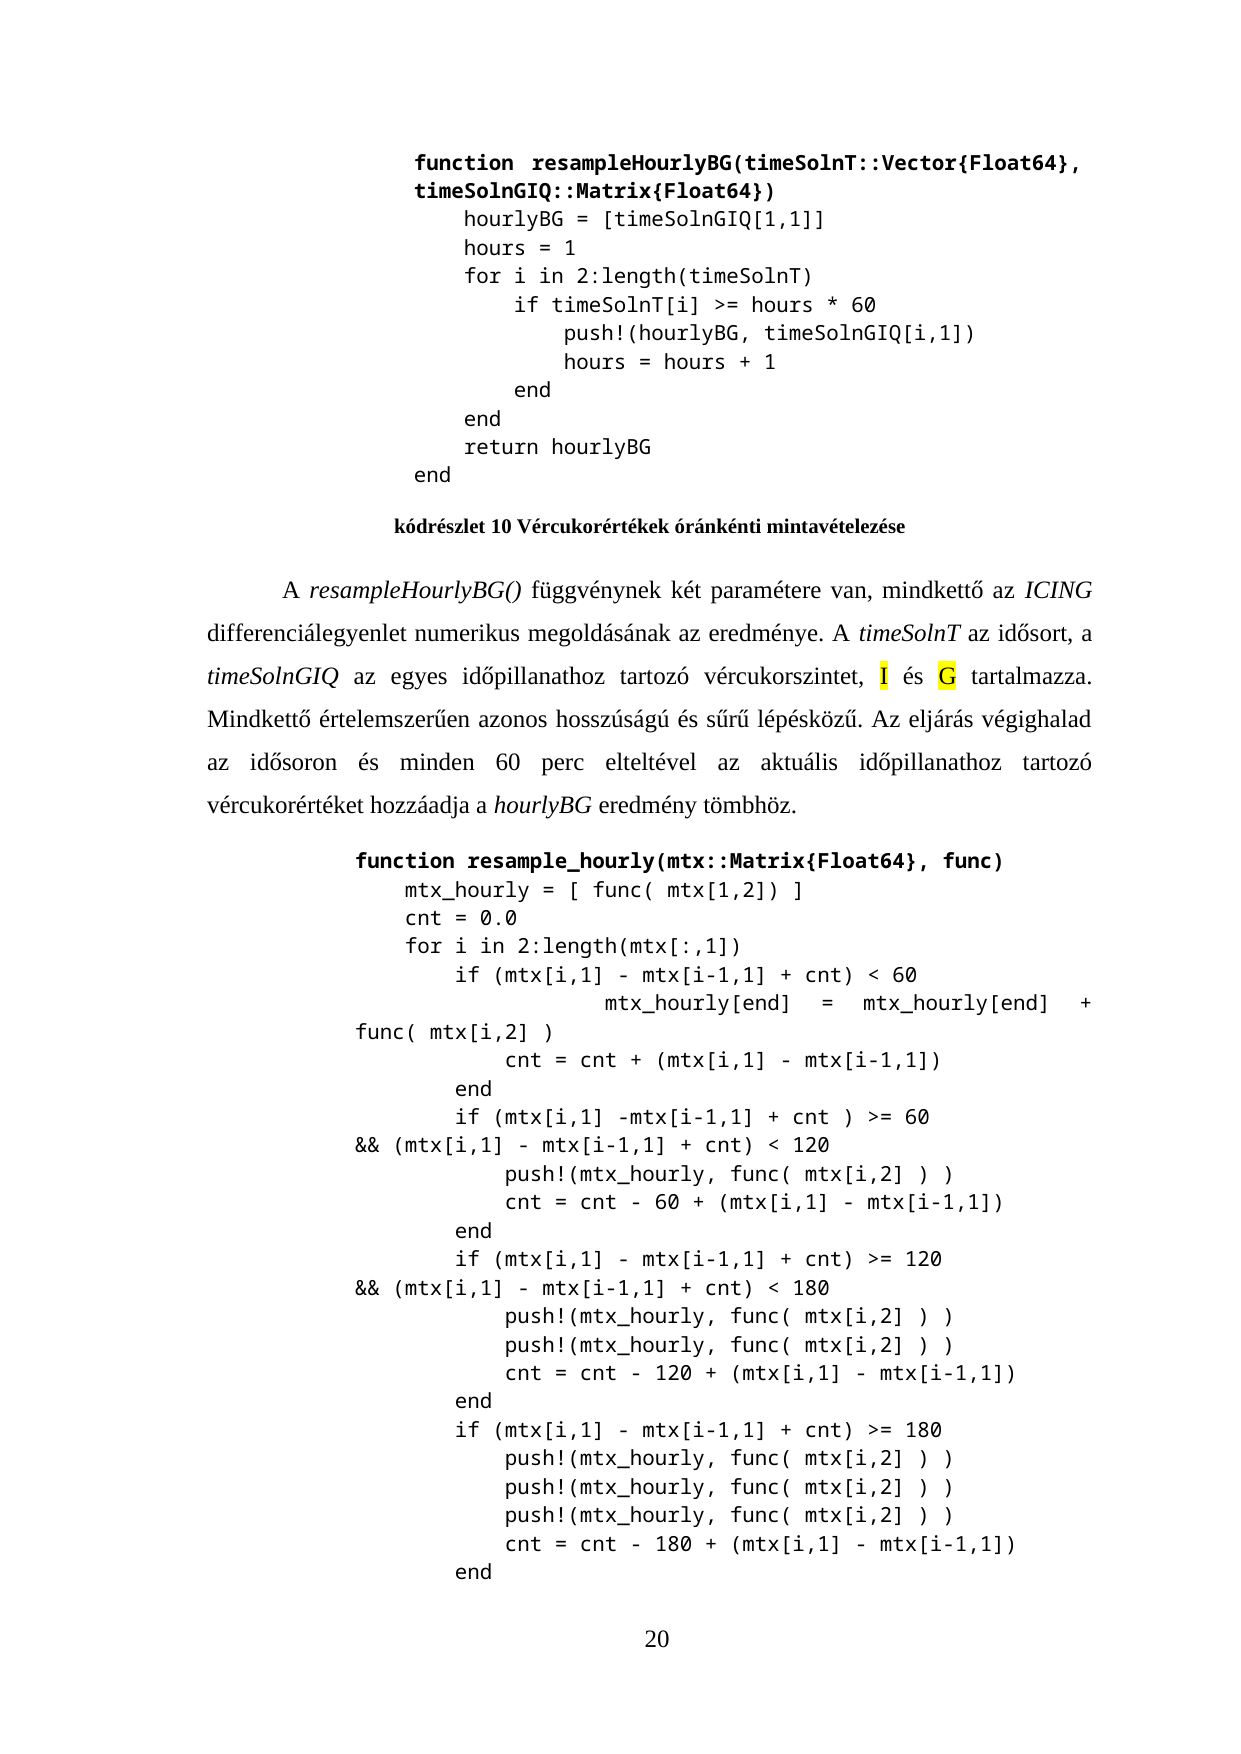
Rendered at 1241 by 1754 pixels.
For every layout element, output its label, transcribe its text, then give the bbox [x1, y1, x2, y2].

text function resample_hourly(mtx::Matrix{Float64}, func) [354, 846, 1092, 875]
text cnt = 0.0 [354, 903, 1092, 932]
text push!(hourlyBG, timeSolnGIQ[i,1]) [413, 318, 1092, 347]
text hours = 1 [413, 233, 1092, 261]
text return hourlyBG [413, 432, 1092, 461]
text end [354, 1074, 1092, 1102]
text cnt = cnt - 60 + (mtx[i,1] - mtx[i-1,1]) [354, 1187, 1092, 1216]
text push!(mtx_hourly, func( mtx[i,2] ) ) [354, 1472, 1092, 1500]
text if (mtx[i,1] - mtx[i-1,1] + cnt) < 60 [354, 960, 1092, 988]
text if (mtx[i,1] - mtx[i-1,1] + cnt) >= 120 [354, 1244, 1092, 1273]
text end [354, 1387, 1092, 1415]
text for i in 2:length(timeSolnT) [413, 261, 1092, 290]
text end [413, 375, 1092, 404]
text push!(mtx_hourly, func( mtx[i,2] ) ) [354, 1330, 1092, 1358]
text if timeSolnT[i] >= hours * 60 [413, 290, 1092, 318]
text end [354, 1557, 1092, 1586]
text mtx_hourly[end] = mtx_hourly[end] + func( mtx[i,2] ) [354, 988, 1092, 1045]
text end [354, 1216, 1092, 1244]
text kódrészlet 10 Vércukorértékek óránkénti mintavételezése [207, 514, 1092, 538]
text && (mtx[i,1] - mtx[i-1,1] + cnt) < 180 [354, 1273, 1092, 1301]
text function resampleHourlyBG(timeSolnT::Vector{Float64}, timeSolnGIQ::Matrix{Float64}) [413, 148, 1092, 204]
text if (mtx[i,1] - mtx[i-1,1] + cnt) >= 180 [354, 1415, 1092, 1443]
text push!(mtx_hourly, func( mtx[i,2] ) ) [354, 1159, 1092, 1187]
text && (mtx[i,1] - mtx[i-1,1] + cnt) < 120 [354, 1131, 1092, 1159]
text end [413, 461, 1092, 489]
text hours = hours + 1 [413, 347, 1092, 375]
text hourlyBG = [timeSolnGIQ[1,1]] [413, 204, 1092, 233]
text cnt = cnt - 120 + (mtx[i,1] - mtx[i-1,1]) [354, 1358, 1092, 1387]
text end [413, 404, 1092, 432]
text for i in 2:length(mtx[:,1]) [354, 932, 1092, 960]
text cnt = cnt - 180 + (mtx[i,1] - mtx[i-1,1]) [354, 1529, 1092, 1557]
text push!(mtx_hourly, func( mtx[i,2] ) ) [354, 1301, 1092, 1330]
text push!(mtx_hourly, func( mtx[i,2] ) ) [354, 1443, 1092, 1472]
text mtx_hourly = [ func( mtx[1,2]) ] [354, 875, 1092, 903]
text cnt = cnt + (mtx[i,1] - mtx[i-1,1]) [354, 1045, 1092, 1074]
text A resampleHourlyBG() függvénynek két paramétere van, mindkettő az ICING differenciálegyenlet numerikus megoldásának az eredménye. A timeSolnT az idősort, a timeSolnGIQ az egyes időpillanathoz tartozó vércukorszintet, I és G tartalmazza. Mindkettő értelemszerűen azonos hosszúságú és sűrű lépésközű. Az eljárás végighalad az idősoron és minden 60 perc elteltével az aktuális időpillanathoz tartozó vércukorértéket hozzáadja a hourlyBG eredmény tömbhöz. [207, 575, 1092, 819]
text push!(mtx_hourly, func( mtx[i,2] ) ) [354, 1500, 1092, 1529]
text if (mtx[i,1] -mtx[i-1,1] + cnt ) >= 60 [354, 1102, 1092, 1131]
